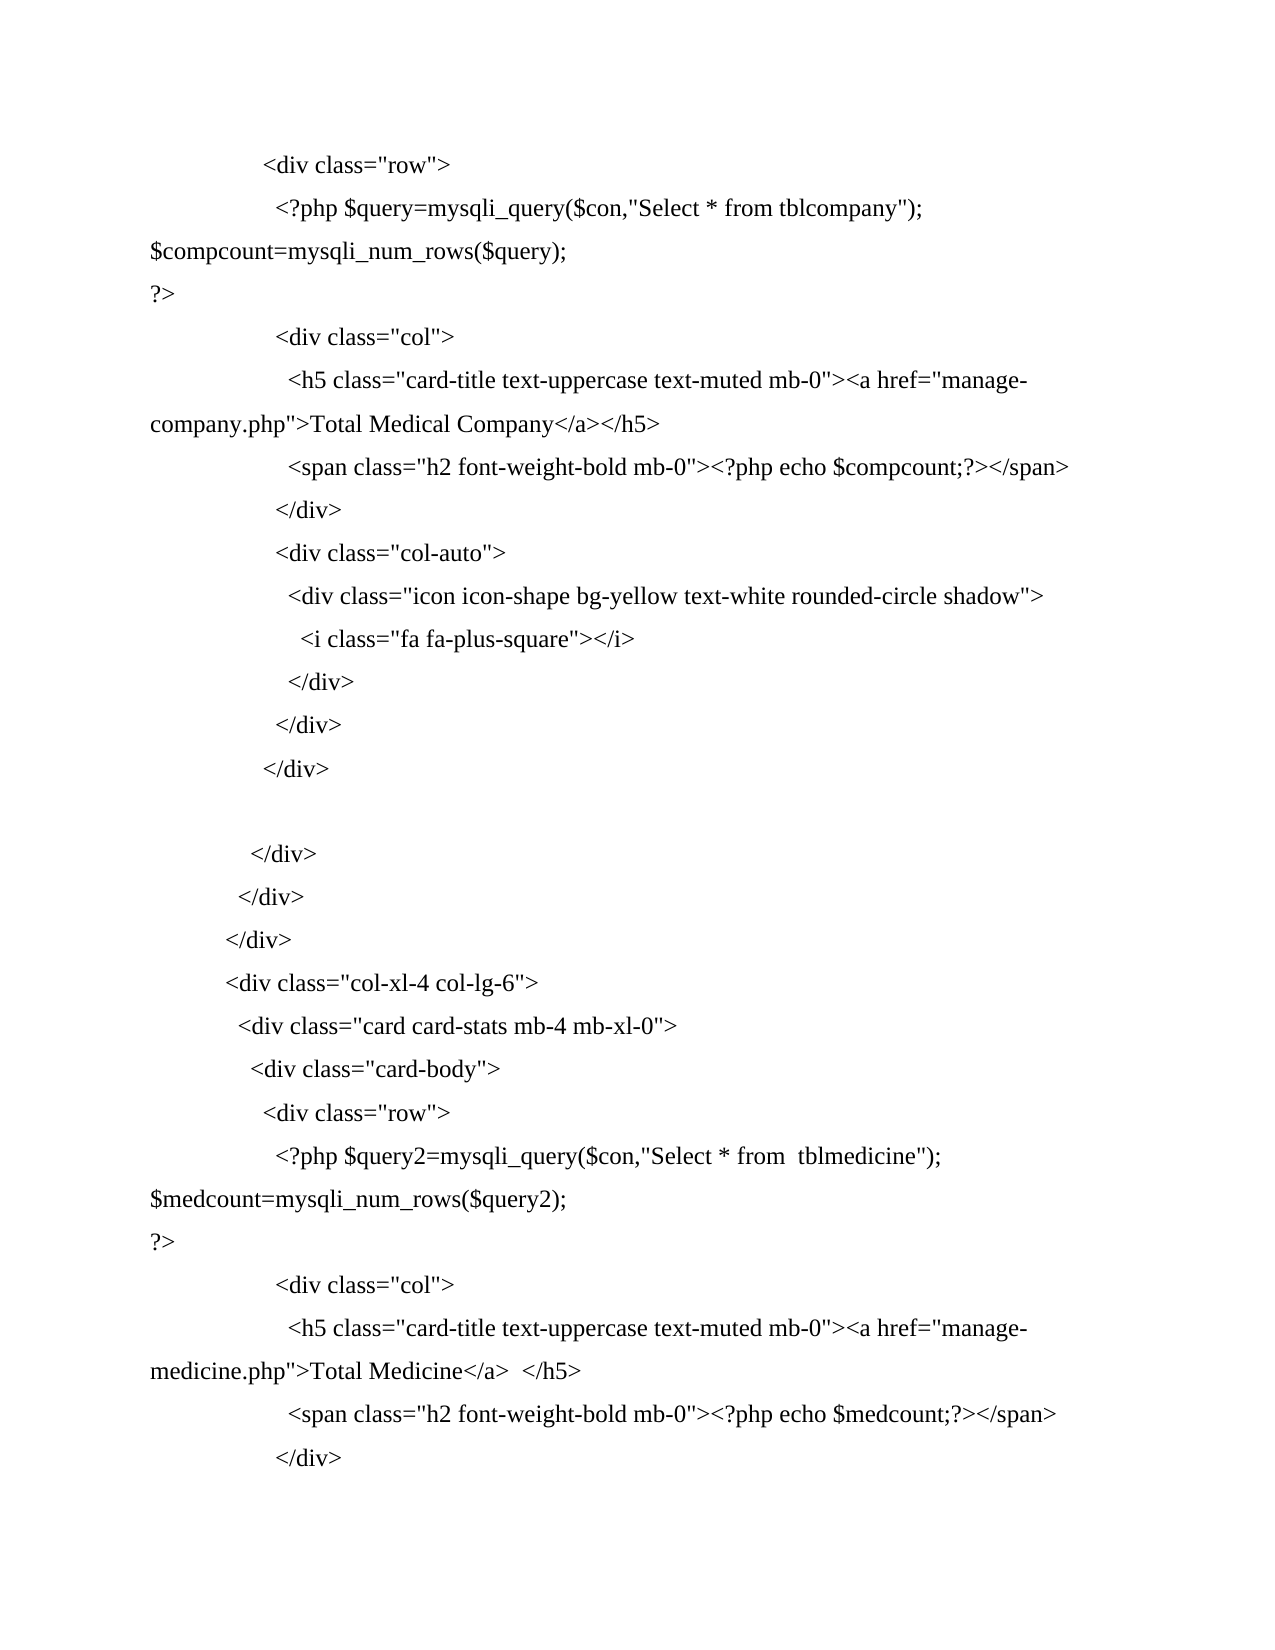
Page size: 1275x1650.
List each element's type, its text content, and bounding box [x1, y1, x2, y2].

text <div class="col-xl-4 col-lg-6"> [150, 968, 1125, 997]
text </div> [150, 925, 1125, 954]
text </div> [150, 754, 1125, 782]
text </div> [150, 839, 1125, 868]
text <span class="h2 font-weight-bold mb-0"><?php echo $medcount;?></span> [150, 1399, 1125, 1428]
text ?> [150, 1227, 1125, 1256]
text <div class="row"> [150, 150, 1125, 179]
text </div> [150, 711, 1125, 739]
text </div> [150, 667, 1125, 696]
text <h5 class="card-title text-uppercase text-muted mb-0"><a href="manage-medicine.php">Total Medicine</a> </h5> [150, 1313, 1125, 1385]
text ?> [150, 279, 1125, 308]
text <?php $query=mysqli_query($con,"Select * from tblcompany"); [150, 193, 1125, 222]
text $medcount=mysqli_num_rows($query2); [150, 1184, 1125, 1213]
text <?php $query2=mysqli_query($con,"Select * from tblmedicine"); [150, 1141, 1125, 1169]
text <div class="icon icon-shape bg-yellow text-white rounded-circle shadow"> [150, 581, 1125, 610]
text <h5 class="card-title text-uppercase text-muted mb-0"><a href="manage-company.php">Total Medical Company</a></h5> [150, 366, 1125, 437]
text <div class="col-auto"> [150, 538, 1125, 567]
text <i class="fa fa-plus-square"></i> [150, 624, 1125, 653]
text <div class="col"> [150, 322, 1125, 351]
text </div> [150, 495, 1125, 524]
text <div class="card card-stats mb-4 mb-xl-0"> [150, 1011, 1125, 1040]
text <div class="card-body"> [150, 1054, 1125, 1083]
text <div class="col"> [150, 1270, 1125, 1299]
text <div class="row"> [150, 1098, 1125, 1126]
text $compcount=mysqli_num_rows($query); [150, 236, 1125, 265]
text <span class="h2 font-weight-bold mb-0"><?php echo $compcount;?></span> [150, 452, 1125, 481]
text </div> [150, 1443, 1125, 1471]
text </div> [150, 882, 1125, 911]
